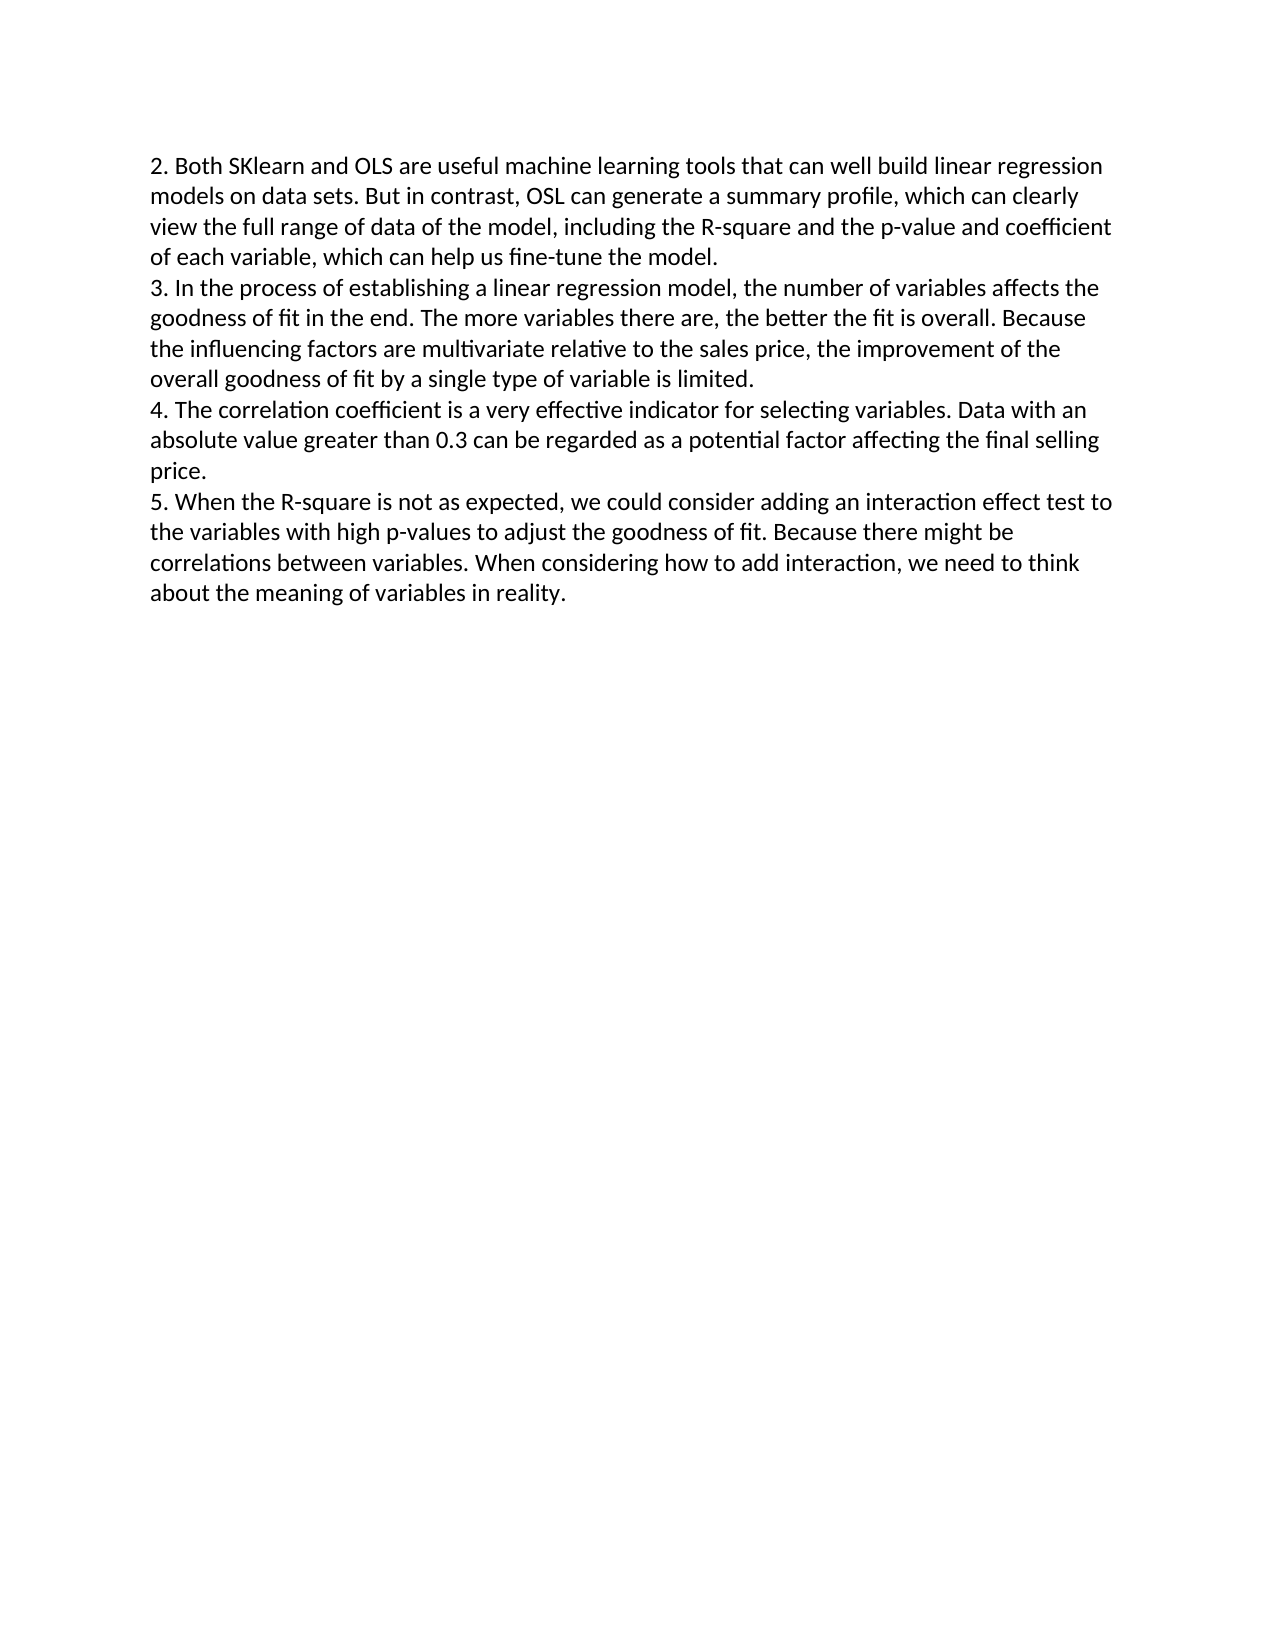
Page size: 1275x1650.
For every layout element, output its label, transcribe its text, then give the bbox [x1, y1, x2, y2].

text 5. When the R-square is not as expected, we could consider adding an interaction effect test to the variables with high p-values to adjust the goodness of fit. Because there might be correlations between variables. When considering how to add interaction, we need to think about the meaning of variables in reality. [150, 486, 1125, 608]
text 3. In the process of establishing a linear regression model, the number of variables affects the goodness of fit in the end. The more variables there are, the better the fit is overall. Because the influencing factors are multivariate relative to the sales price, the improvement of the overall goodness of fit by a single type of variable is limited. [150, 272, 1125, 394]
text 4. The correlation coefficient is a very effective indicator for selecting variables. Data with an absolute value greater than 0.3 can be regarded as a potential factor affecting the final selling price. [150, 394, 1125, 486]
text 2. Both SKlearn and OLS are useful machine learning tools that can well build linear regression models on data sets. But in contrast, OSL can generate a summary profile, which can clearly view the full range of data of the model, including the R-square and the p-value and coefficient of each variable, which can help us fine-tune the model. [150, 150, 1125, 272]
